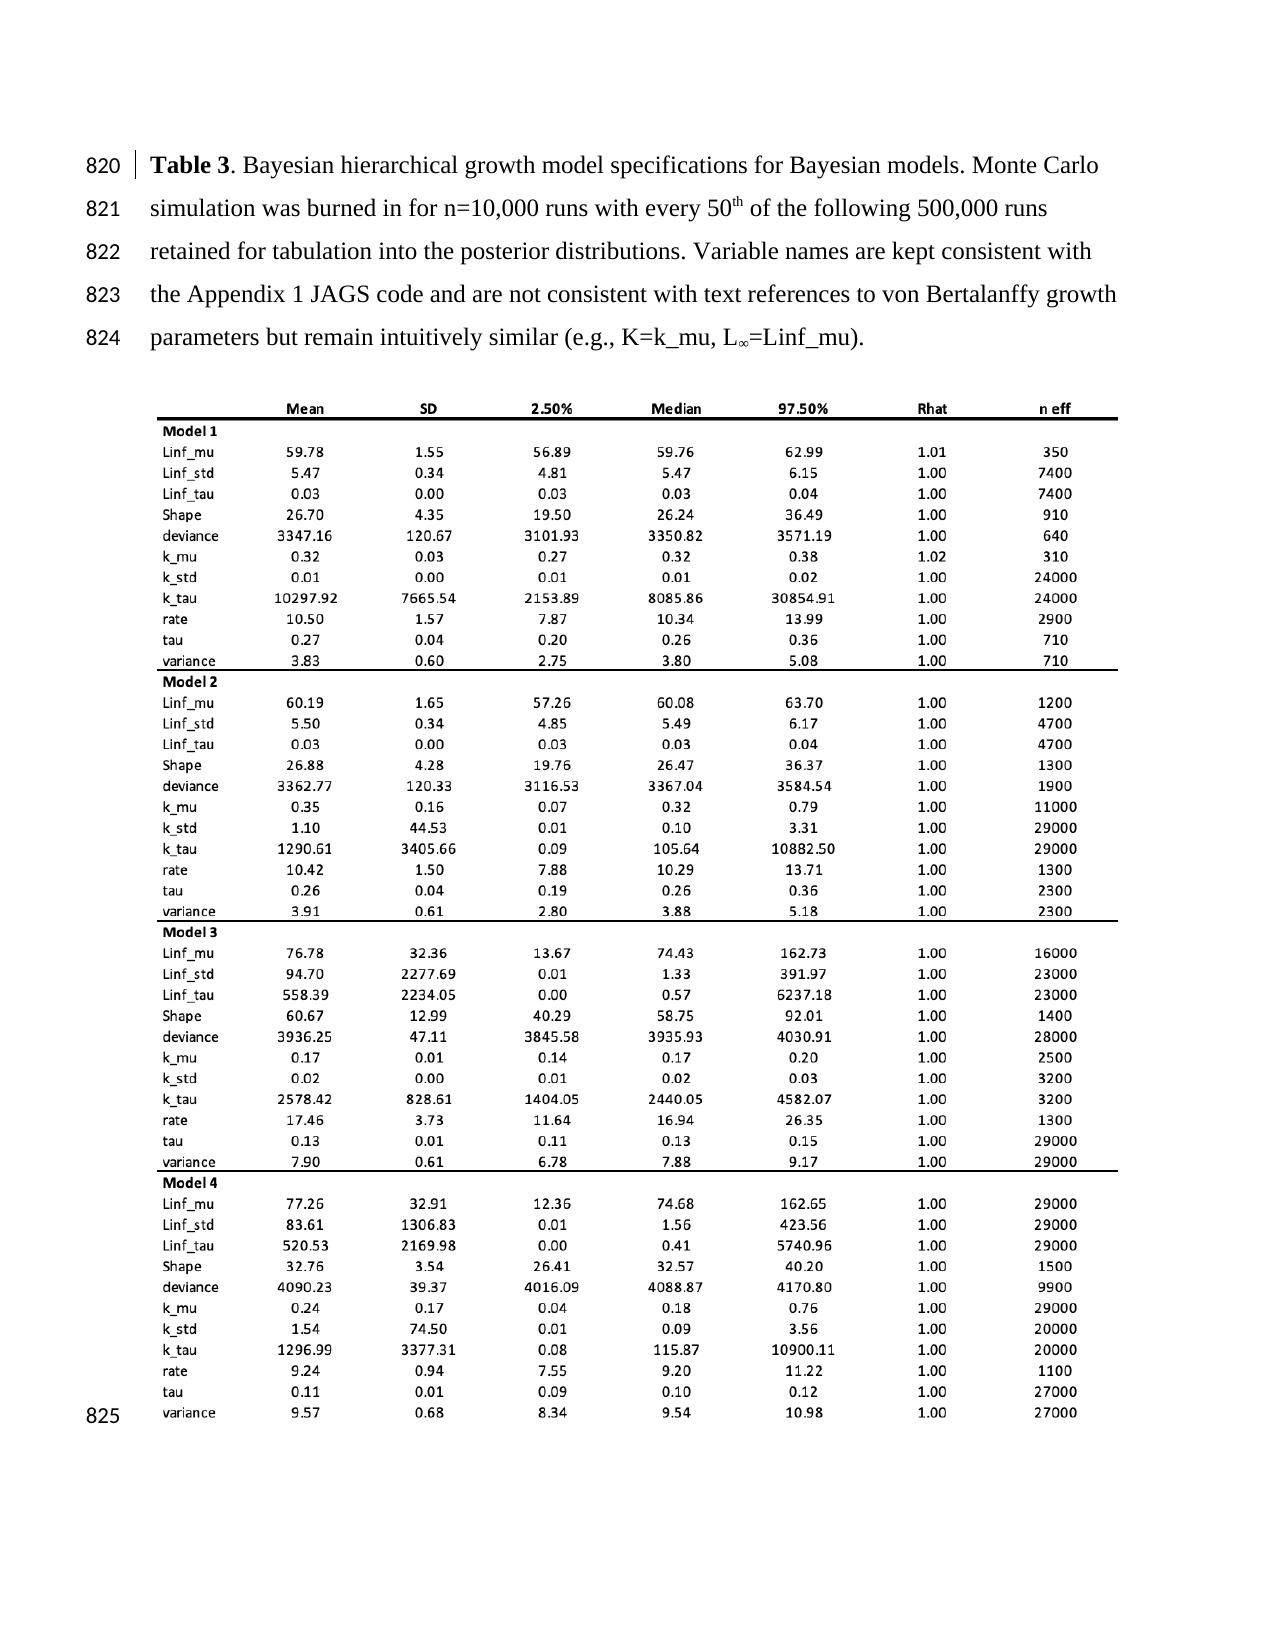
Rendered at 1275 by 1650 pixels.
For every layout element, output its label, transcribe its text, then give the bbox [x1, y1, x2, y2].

text Table 3. Bayesian hierarchical growth model specifications for Bayesian models. Monte Carlo simulation was burned in for n=10,000 runs with every 50th of the following 500,000 runs retained for tabulation into the posterior distributions. Variable names are kept consistent with the Appendix 1 JAGS code and are not consistent with text references to von Bertalanffy growth parameters but remain intuitively similar (e.g., K=k_mu, L∞=Linf_mu). [150, 150, 1125, 351]
picture [150, 394, 1125, 1424]
